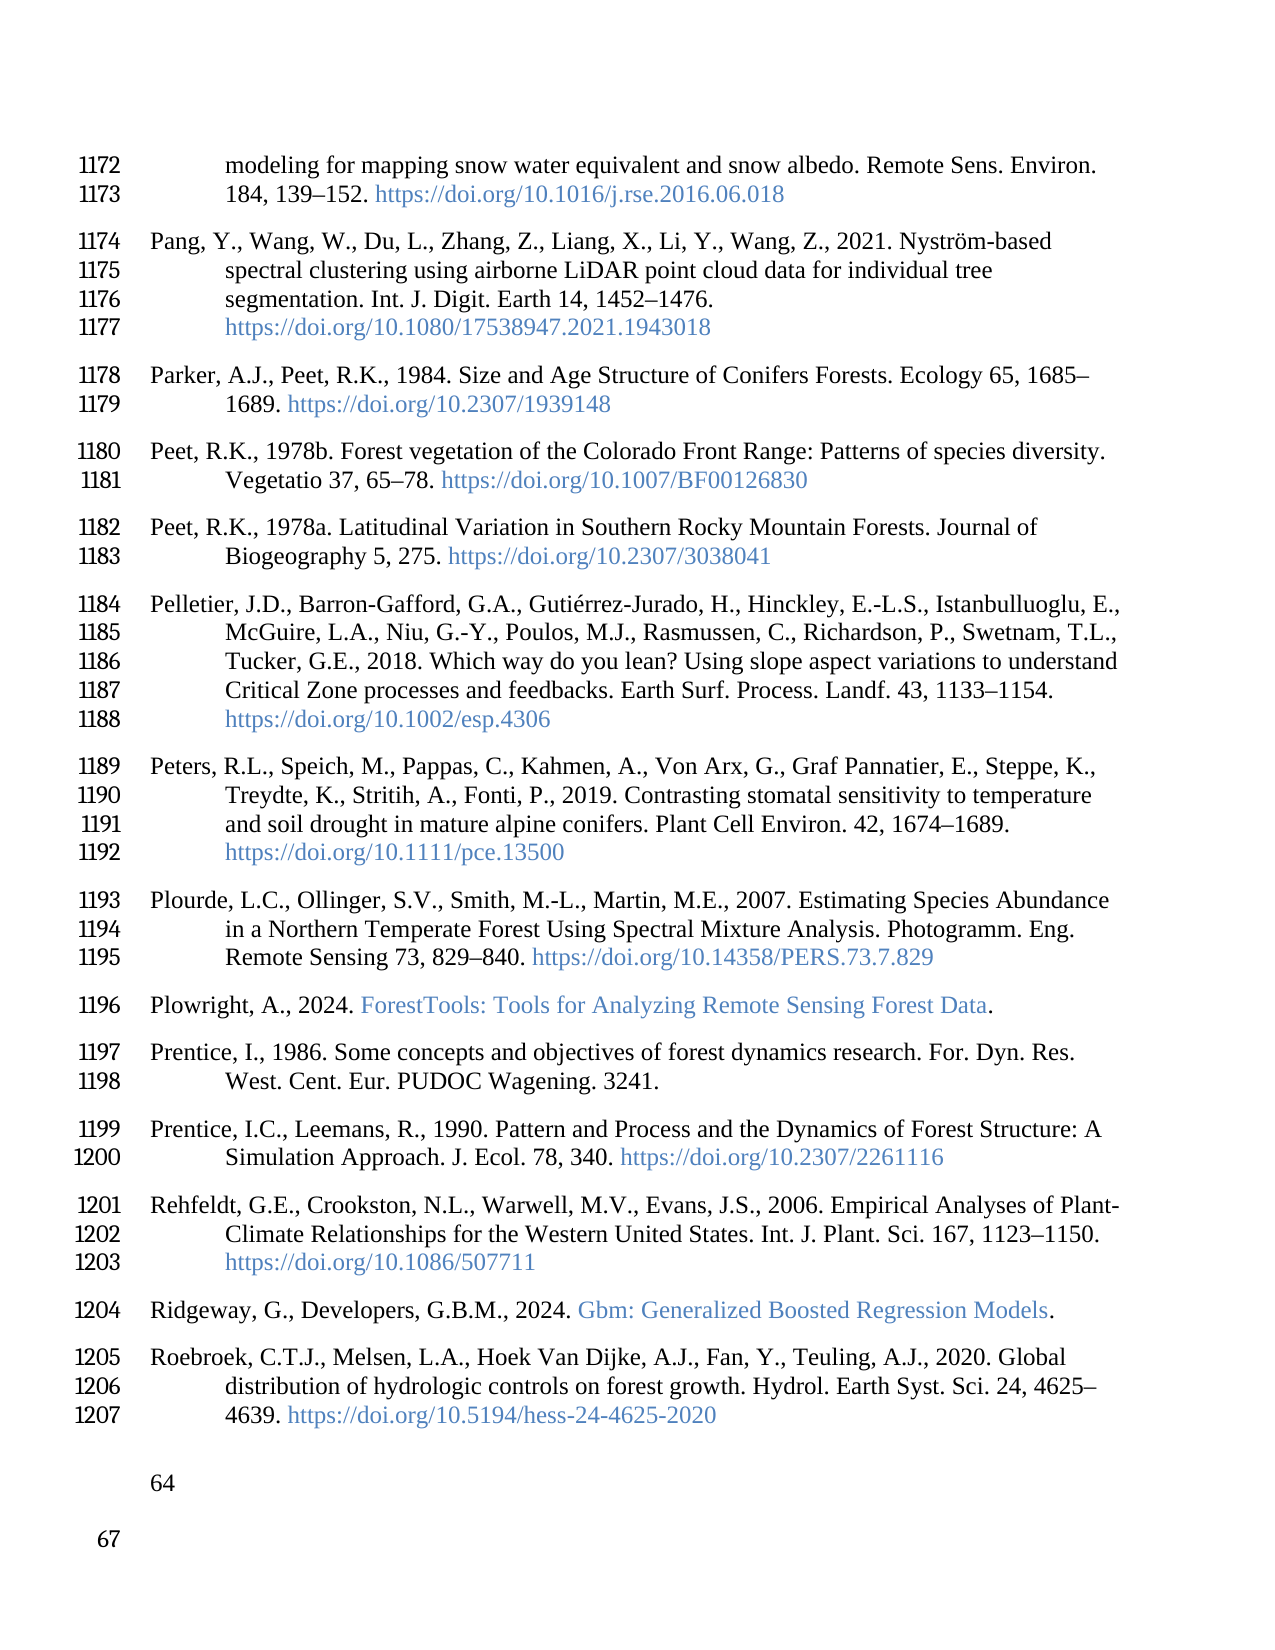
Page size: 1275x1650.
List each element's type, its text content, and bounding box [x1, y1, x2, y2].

text Peet, R.K., 1978b. Forest vegetation of the Colorado Front Range: Patterns of species diversity. Vegetatio 37, 65–78. https://doi.org/10.1007/BF00126830 [150, 436, 1125, 494]
text Peet, R.K., 1978a. Latitudinal Variation in Southern Rocky Mountain Forests. Journal of Biogeography 5, 275. https://doi.org/10.2307/3038041 [150, 512, 1125, 570]
text Plourde, L.C., Ollinger, S.V., Smith, M.-L., Martin, M.E., 2007. Estimating Species Abundance in a Northern Temperate Forest Using Spectral Mixture Analysis. Photogramm. Eng. Remote Sensing 73, 829–840. https://doi.org/10.14358/PERS.73.7.829 [150, 885, 1125, 971]
text Roebroek, C.T.J., Melsen, L.A., Hoek Van Dijke, A.J., Fan, Y., Teuling, A.J., 2020. Global distribution of hydrologic controls on forest growth. Hydrol. Earth Syst. Sci. 24, 4625–4639. https://doi.org/10.5194/hess-24-4625-2020 [150, 1342, 1125, 1429]
text Prentice, I.C., Leemans, R., 1990. Pattern and Process and the Dynamics of Forest Structure: A Simulation Approach. J. Ecol. 78, 340. https://doi.org/10.2307/2261116 [150, 1114, 1125, 1171]
text Plowright, A., 2024. ForestTools: Tools for Analyzing Remote Sensing Forest Data. [150, 990, 1125, 1019]
text Pelletier, J.D., Barron-Gafford, G.A., Gutiérrez-Jurado, H., Hinckley, E.-L.S., Istanbulluoglu, E., McGuire, L.A., Niu, G.-Y., Poulos, M.J., Rasmussen, C., Richardson, P., Swetnam, T.L., Tucker, G.E., 2018. Which way do you lean? Using slope aspect variations to understand Critical Zone processes and feedbacks. Earth Surf. Process. Landf. 43, 1133–1154. https://doi.org/10.1002/esp.4306 [150, 589, 1125, 732]
text Pang, Y., Wang, W., Du, L., Zhang, Z., Liang, X., Li, Y., Wang, Z., 2021. Nyström-based spectral clustering using airborne LiDAR point cloud data for individual tree segmentation. Int. J. Digit. Earth 14, 1452–1476. https://doi.org/10.1080/17538947.2021.1943018 [150, 226, 1125, 341]
text Peters, R.L., Speich, M., Pappas, C., Kahmen, A., Von Arx, G., Graf Pannatier, E., Steppe, K., Treydte, K., Stritih, A., Fonti, P., 2019. Contrasting stomatal sensitivity to temperature and soil drought in mature alpine conifers. Plant Cell Environ. 42, 1674–1689. https://doi.org/10.1111/pce.13500 [150, 751, 1125, 866]
text Parker, A.J., Peet, R.K., 1984. Size and Age Structure of Conifers Forests. Ecology 65, 1685–1689. https://doi.org/10.2307/1939148 [150, 360, 1125, 417]
text Rehfeldt, G.E., Crookston, N.L., Warwell, M.V., Evans, J.S., 2006. Empirical Analyses of Plant-Climate Relationships for the Western United States. Int. J. Plant. Sci. 167, 1123–1150. https://doi.org/10.1086/507711 [150, 1190, 1125, 1276]
text Ridgeway, G., Developers, G.B.M., 2024. Gbm: Generalized Boosted Regression Models. [150, 1295, 1125, 1324]
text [150, 150, 1125, 207]
text Prentice, I., 1986. Some concepts and objectives of forest dynamics research. For. Dyn. Res. West. Cent. Eur. PUDOC Wagening. 3241. [150, 1037, 1125, 1095]
